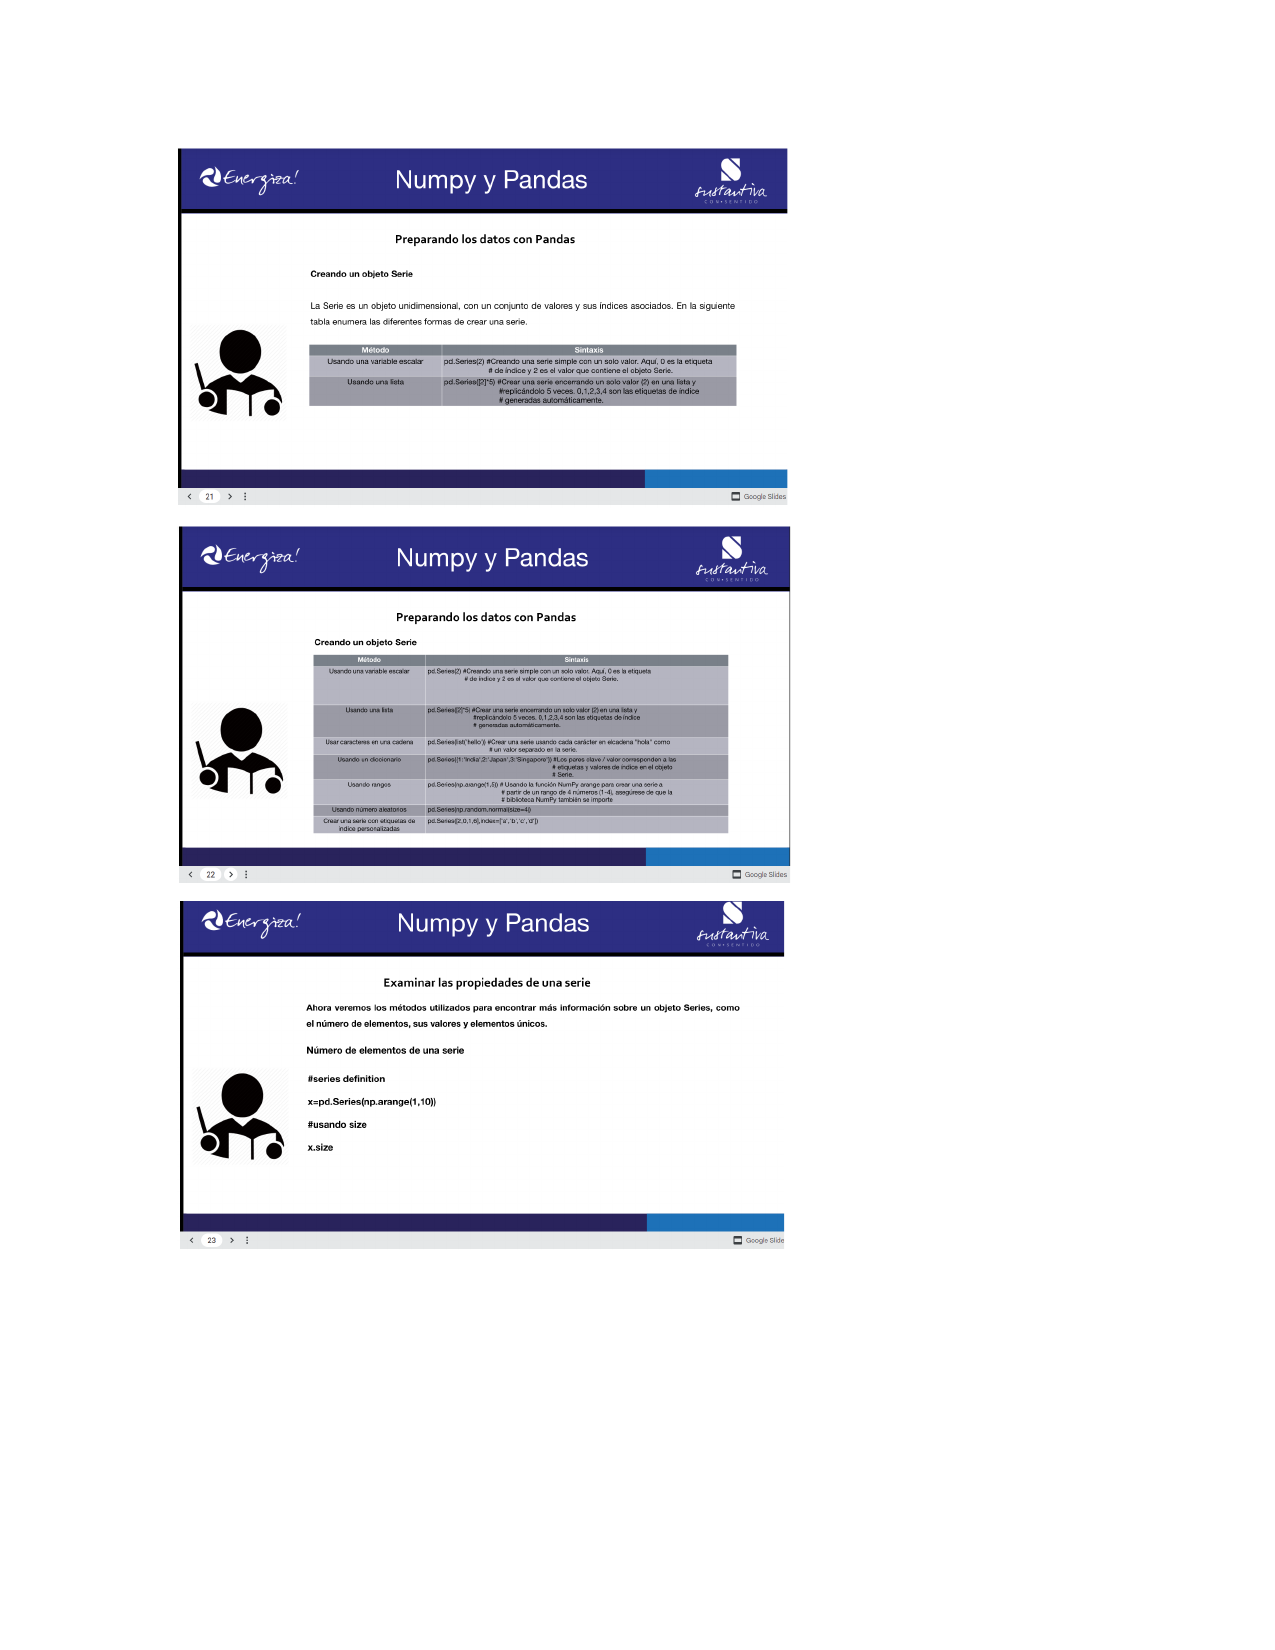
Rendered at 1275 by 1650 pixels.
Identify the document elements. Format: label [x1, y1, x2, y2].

picture [177, 901, 785, 1250]
picture [177, 147, 788, 508]
picture [177, 526, 791, 883]
